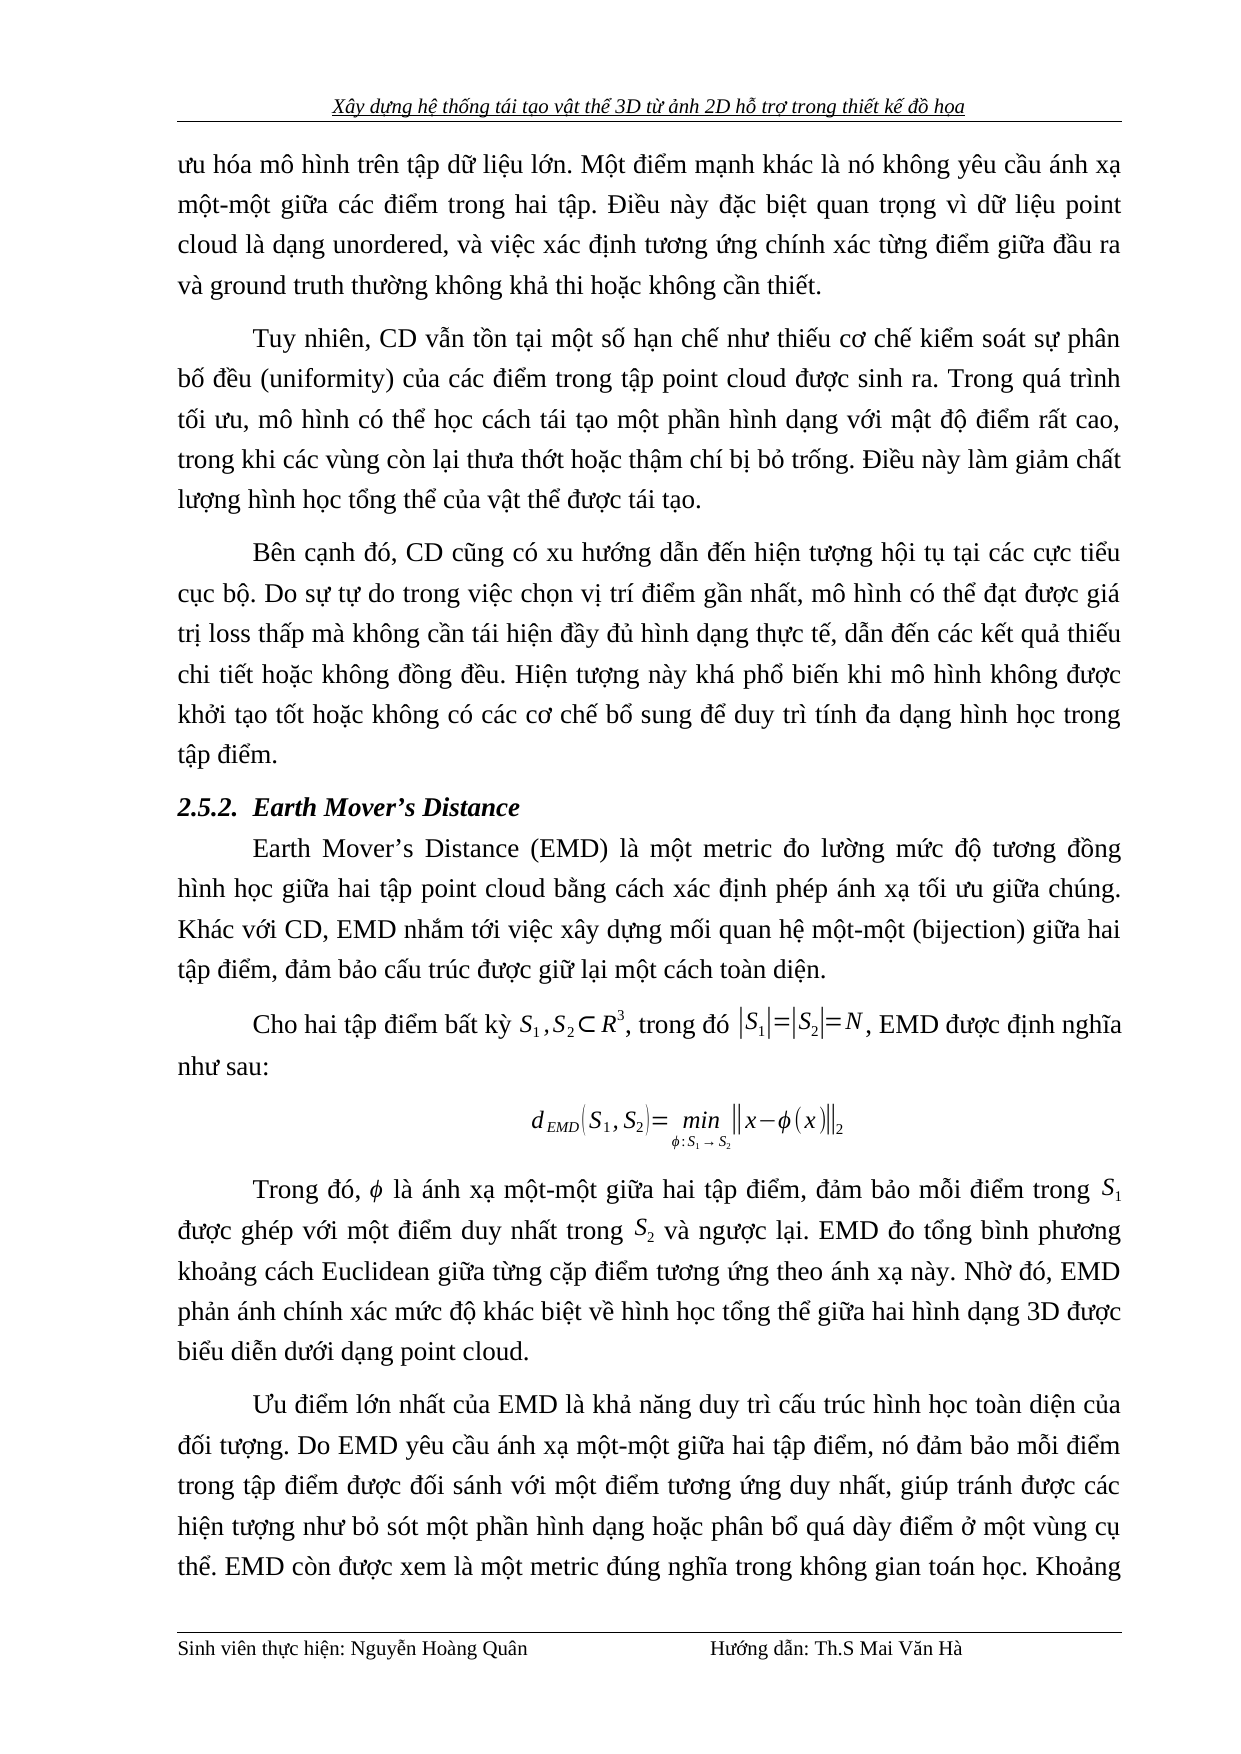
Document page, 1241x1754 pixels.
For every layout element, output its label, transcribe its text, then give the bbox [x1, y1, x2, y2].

text Cho hai tập điểm bất kỳ , trong đó , EMD được định nghĩa như sau: [177, 1006, 1122, 1081]
text Tuy nhiên, CD vẫn tồn tại một số hạn chế như thiếu cơ chế kiểm soát sự phân bố đều (uniformity) của các điểm trong tập point cloud được sinh ra. Trong quá trình tối ưu, mô hình có thể học cách tái tạo một phần hình dạng với mật độ điểm rất cao, trong khi các vùng còn lại thưa thớt hoặc thậm chí bị bỏ trống. Điều này làm giảm chất lượng hình học tổng thể của vật thể được tái tạo. [177, 322, 1122, 515]
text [177, 148, 1122, 300]
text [177, 1388, 1122, 1581]
subtitle Earth Mover’s Distance [177, 791, 1122, 823]
text Earth Mover’s Distance (EMD) là một metric đo lường mức độ tương đồng hình học giữa hai tập point cloud bằng cách xác định phép ánh xạ tối ưu giữa chúng. Khác với CD, EMD nhắm tới việc xây dựng mối quan hệ một-một (bijection) giữa hai tập điểm, đảm bảo cấu trúc được giữ lại một cách toàn diện. [177, 832, 1122, 984]
text Bên cạnh đó, CD cũng có xu hướng dẫn đến hiện tượng hội tụ tại các cực tiểu cục bộ. Do sự tự do trong việc chọn vị trí điểm gần nhất, mô hình có thể đạt được giá trị loss thấp mà không cần tái hiện đầy đủ hình dạng thực tế, dẫn đến các kết quả thiếu chi tiết hoặc không đồng đều. Hiện tượng này khá phổ biến khi mô hình không được khởi tạo tốt hoặc không có các cơ chế bổ sung để duy trì tính đa dạng hình học trong tập điểm. [177, 536, 1122, 770]
text Trong đó, là ánh xạ một-một giữa hai tập điểm, đảm bảo mỗi điểm trong được ghép với một điểm duy nhất trong và ngược lại. EMD đo tổng bình phương khoảng cách Euclidean giữa từng cặp điểm tương ứng theo ánh xạ này. Nhờ đó, EMD phản ánh chính xác mức độ khác biệt về hình học tổng thể giữa hai hình dạng 3D được biểu diễn dưới dạng point cloud. [177, 1173, 1122, 1367]
